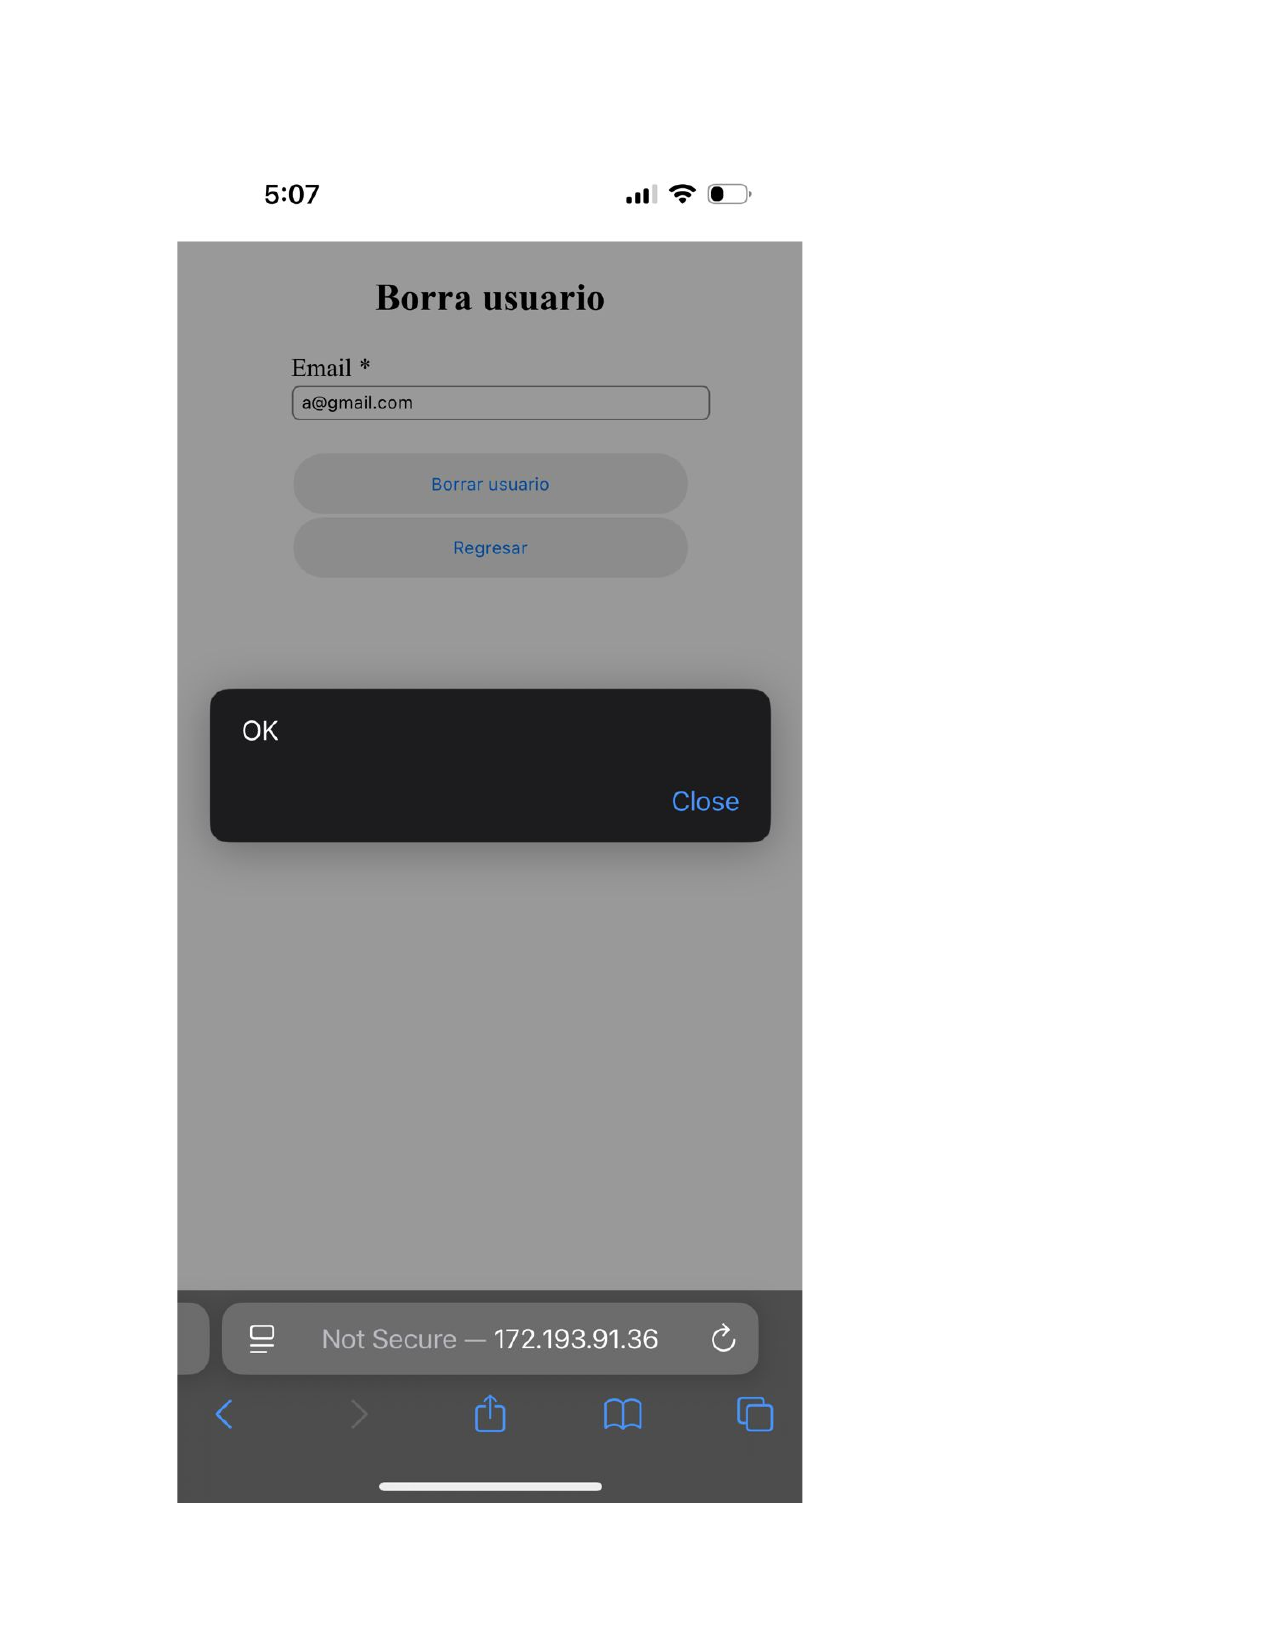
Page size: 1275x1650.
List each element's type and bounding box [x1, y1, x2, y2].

picture [177, 147, 803, 1503]
